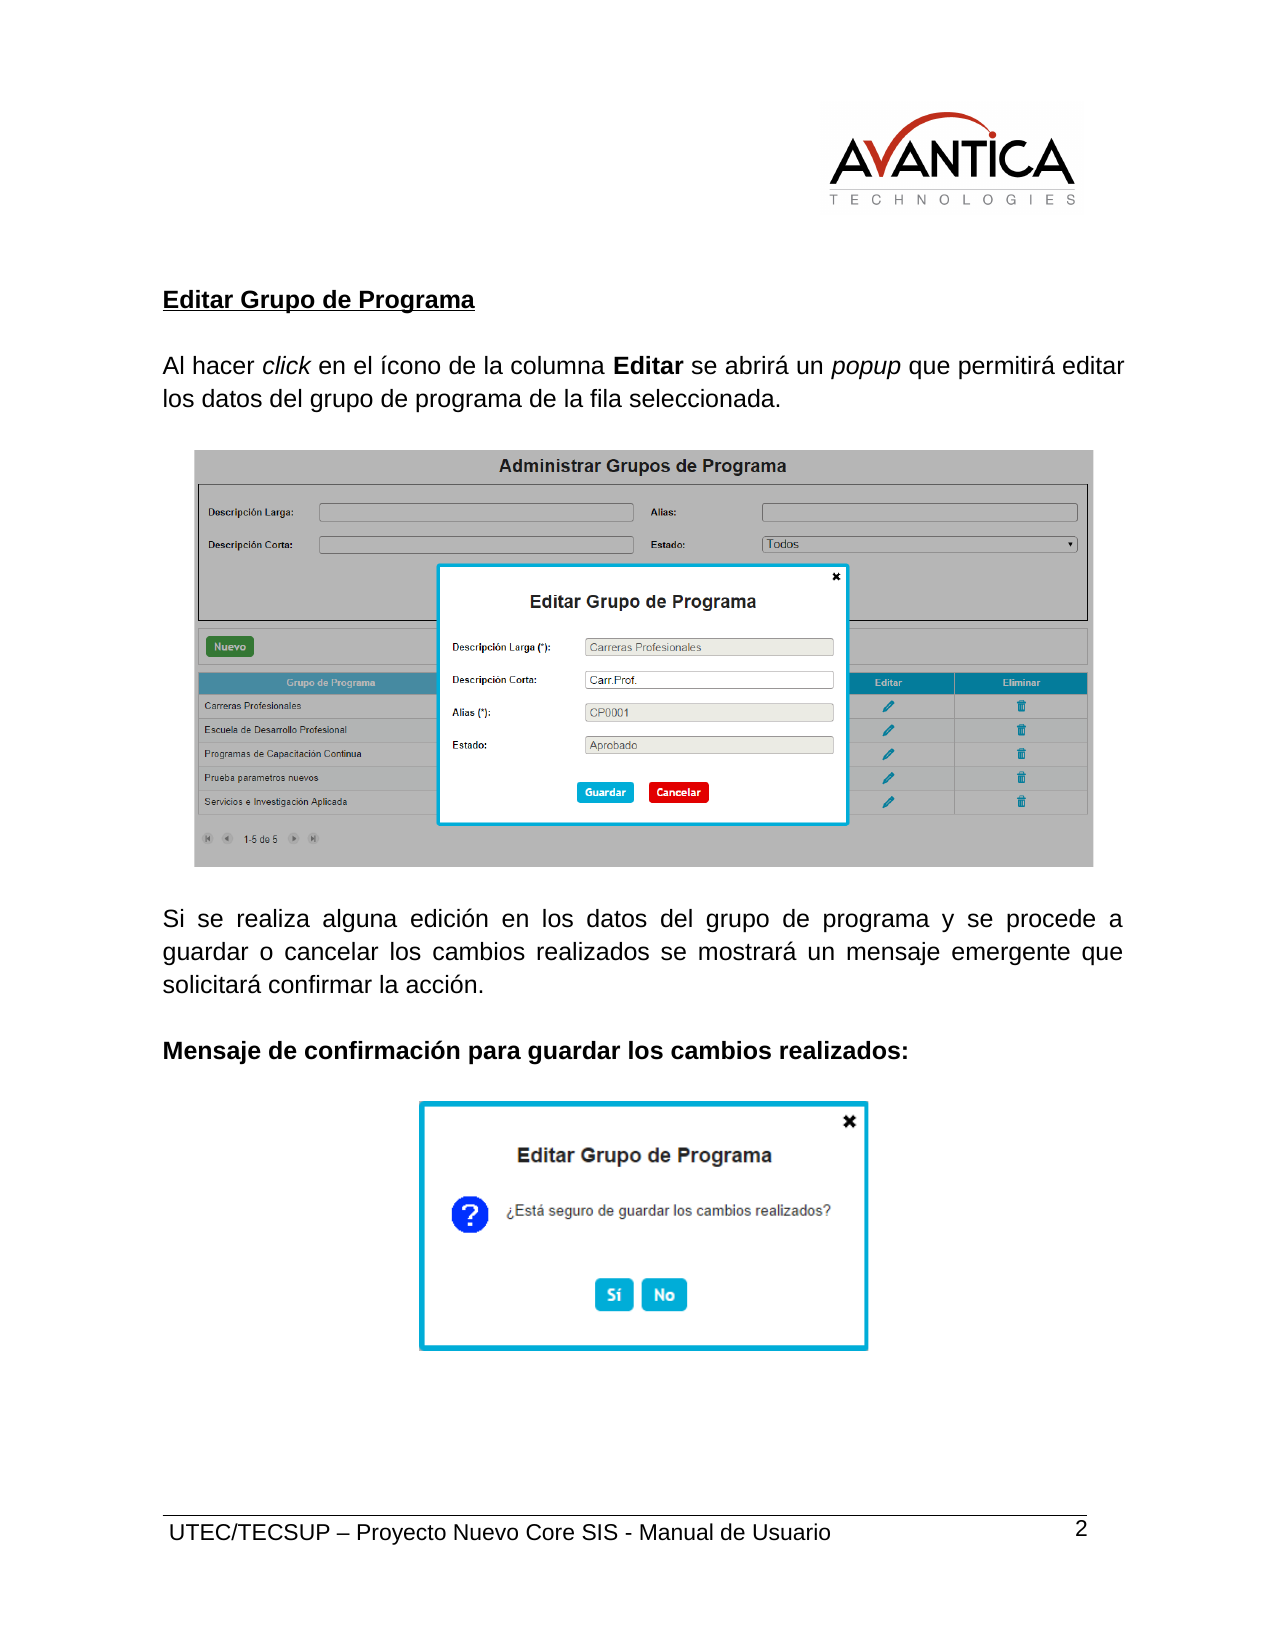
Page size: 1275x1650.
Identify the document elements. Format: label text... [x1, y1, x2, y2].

picture [194, 450, 1094, 867]
picture [820, 101, 1084, 215]
picture [425, 1107, 864, 1345]
text Mensaje de confirmación para guardar los cambios realizados: [162, 1036, 1125, 1064]
text Si se realiza alguna edición en los datos del grupo de programa y se procede a guardar o cancelar los cambios realizados se mostrará un mensaje emergente que solicitará confirmar la acción. [162, 903, 1125, 998]
text Editar Grupo de Programa [162, 285, 1125, 314]
text Al hacer click en el ícono de la columna Editar se abrirá un popup que permitirá editar los datos del grupo de programa de la fila seleccionada. [162, 351, 1125, 413]
